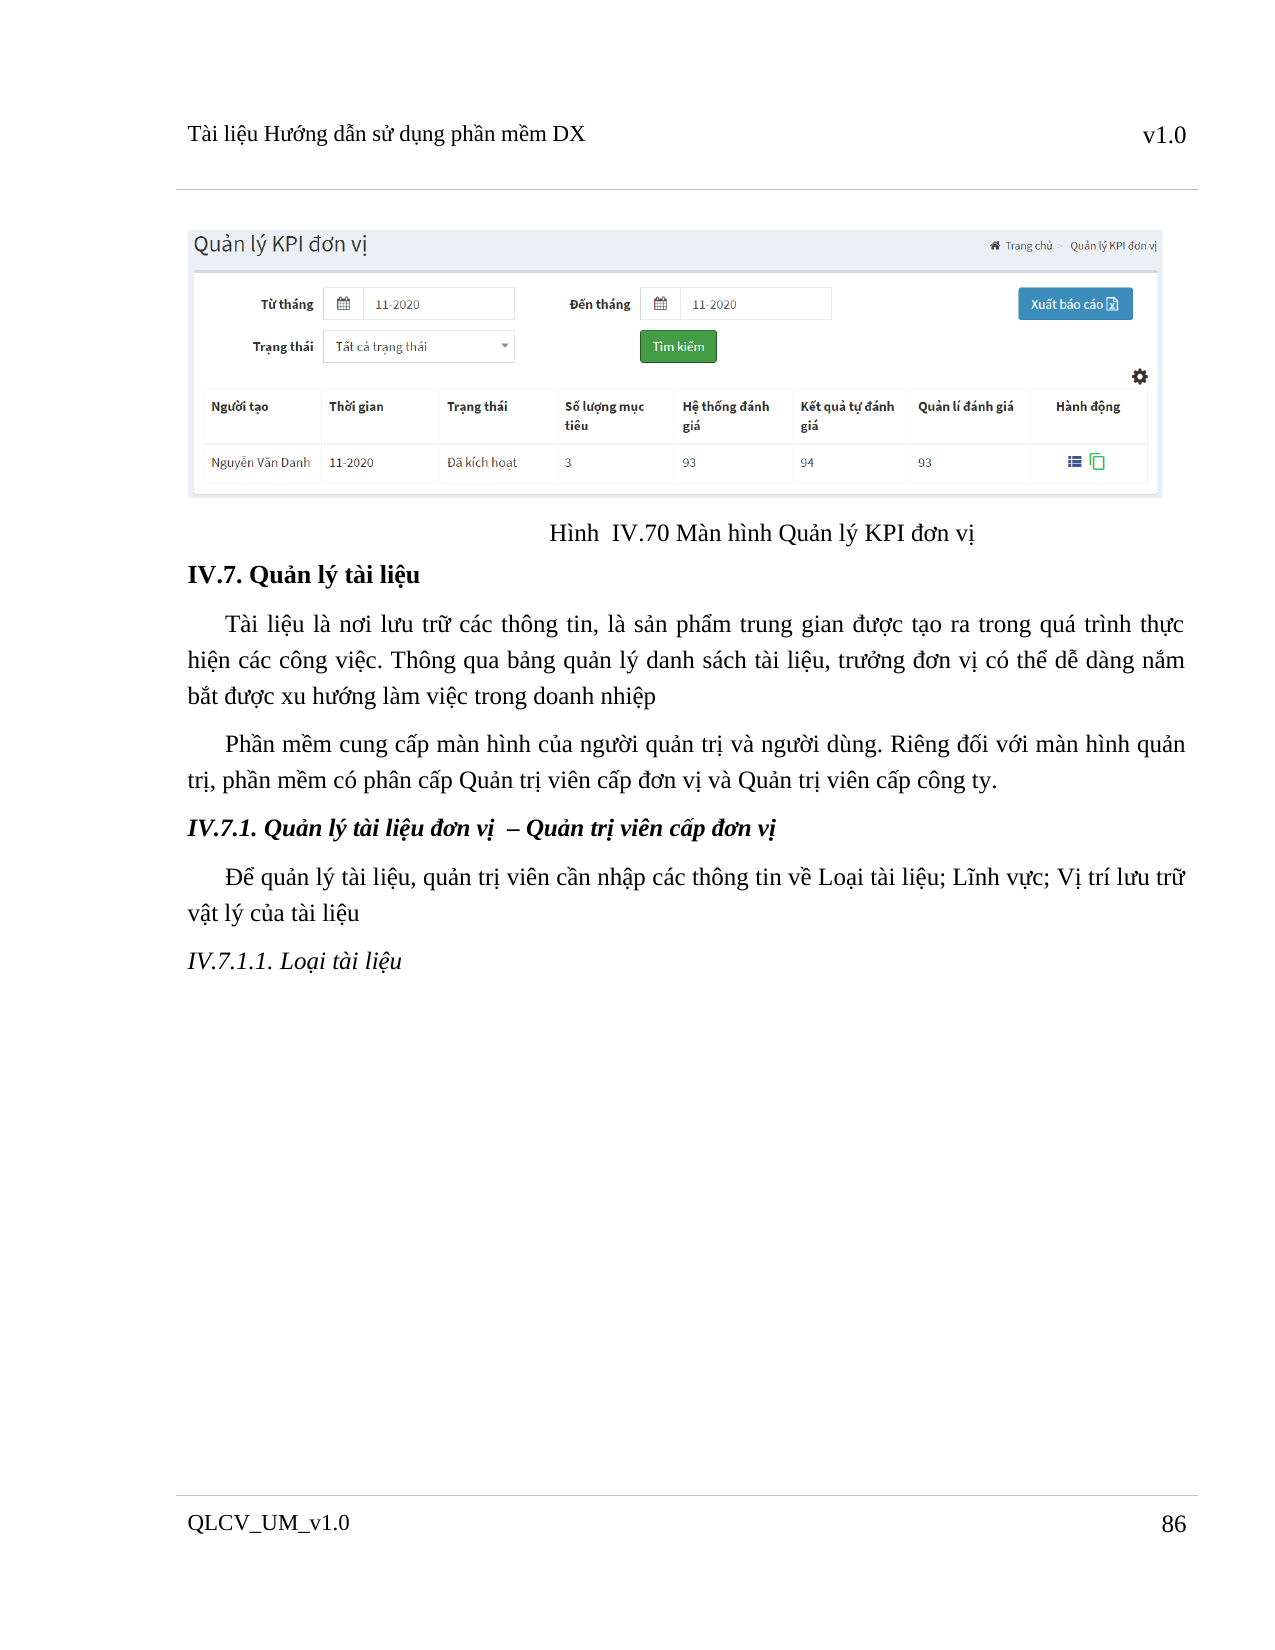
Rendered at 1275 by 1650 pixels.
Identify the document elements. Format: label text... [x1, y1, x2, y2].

subtitle Quản lý tài liệu [187, 559, 1186, 589]
text Phần mềm cung cấp màn hình của người quản trị và người dùng. Riêng đối với màn hình quản trị, phần mềm có phân cấp Quản trị viên cấp đơn vị và Quản trị viên cấp công ty. [187, 729, 1186, 794]
text Để quản lý tài liệu, quản trị viên cần nhập các thông tin về Loại tài liệu; Lĩnh vực; Vị trí lưu trữ vật lý của tài liệu [187, 862, 1186, 927]
picture [187, 230, 1163, 498]
subtitle Quản lý tài liệu đơn vị – Quản trị viên cấp đơn vị [187, 813, 1186, 842]
subtitle Loại tài liệu [187, 946, 1186, 975]
text Tài liệu là nơi lưu trữ các thông tin, là sản phẩm trung gian được tạo ra trong quá trình thực hiện các công việc. Thông qua bảng quản lý danh sách tài liệu, trưởng đơn vị có thể dễ dàng nắm bắt được xu hướng làm việc trong doanh nhiệp [187, 609, 1186, 709]
